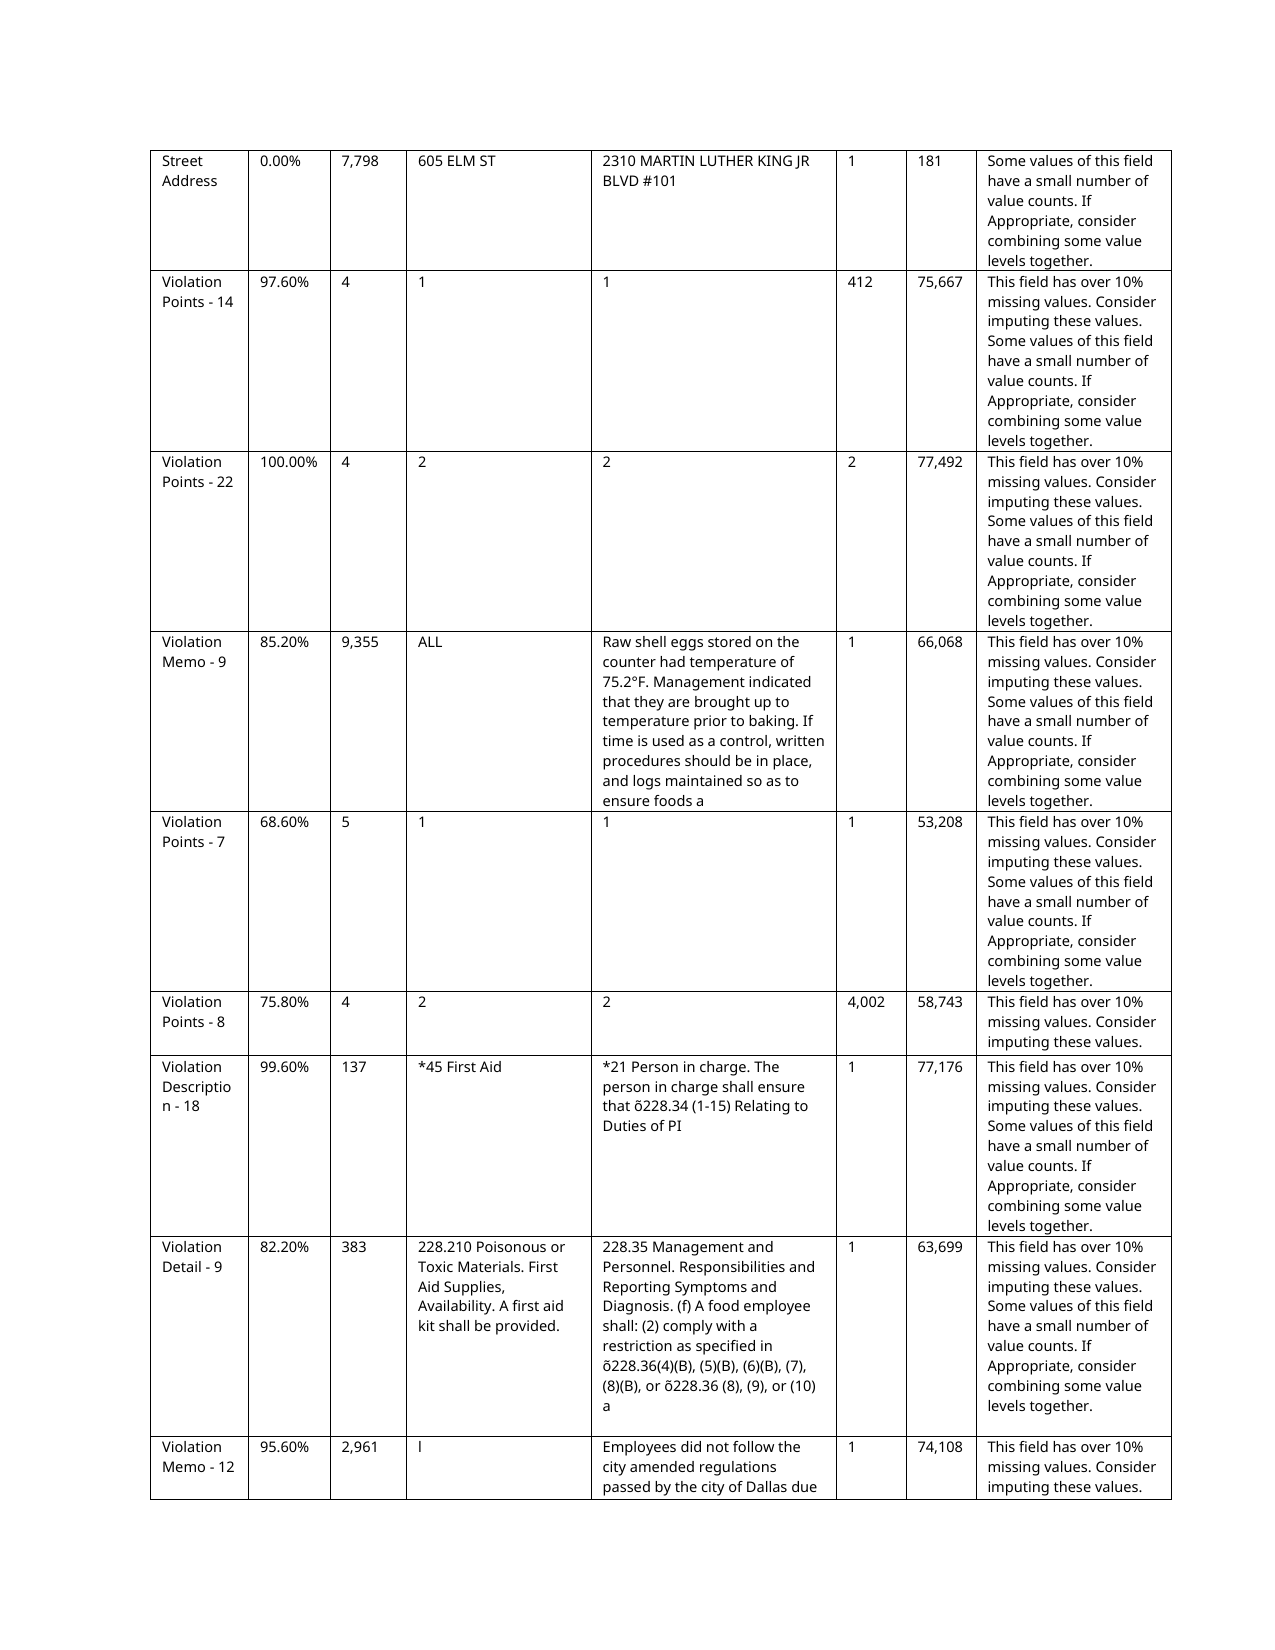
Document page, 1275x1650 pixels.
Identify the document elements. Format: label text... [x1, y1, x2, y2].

table_cell 2 [592, 992, 836, 1055]
table_cell 2 [592, 452, 836, 631]
table_cell 53,208 [907, 812, 976, 991]
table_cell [977, 1437, 1171, 1499]
table_cell 4 [331, 271, 406, 451]
table_cell 63,699 [907, 1237, 976, 1436]
table_cell 1 [837, 1437, 906, 1499]
table_cell 1 [407, 812, 591, 991]
table_cell 77,176 [907, 1056, 976, 1236]
table_cell 66,068 [907, 632, 976, 811]
table_cell 1 [837, 1056, 906, 1236]
table_cell 228.210 Poisonous or Toxic Materials. First Aid Supplies, Availability. A first aid kit shall be provided. [407, 1237, 591, 1436]
table_cell 1 [592, 271, 836, 451]
table_cell 412 [837, 271, 906, 451]
table_cell 181 [907, 151, 976, 270]
table_cell 9,355 [331, 632, 406, 811]
table_cell 7,798 [331, 151, 406, 270]
table_cell 100.00% [249, 452, 330, 631]
table_cell Violation Description - 18 [151, 1056, 248, 1236]
table_cell 74,108 [907, 1437, 976, 1499]
table_cell 228.35 Management and Personnel. Responsibilities and Reporting Symptoms and Diagnosis. (f) A food employee shall: (2) comply with a restriction as specified in õ228.36(4)(B), (5)(B), (6)(B), (7), (8)(B), or õ228.36 (8), (9), or (10) a [592, 1237, 836, 1436]
table_cell Street Address [151, 151, 248, 270]
table_cell 2,961 [331, 1437, 406, 1499]
table_cell 605 ELM ST [407, 151, 591, 270]
table_cell 2 [407, 992, 591, 1055]
table_cell 97.60% [249, 271, 330, 451]
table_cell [592, 1437, 836, 1499]
table_cell 383 [331, 1237, 406, 1436]
table_cell 68.60% [249, 812, 330, 991]
table_cell 4 [331, 992, 406, 1055]
table_cell 137 [331, 1056, 406, 1236]
table_cell Violation Points - 7 [151, 812, 248, 991]
table_cell 1 [837, 812, 906, 991]
table_cell 75,667 [907, 271, 976, 451]
table_cell 99.60% [249, 1056, 330, 1236]
table_cell 85.20% [249, 632, 330, 811]
table_cell 2 [837, 452, 906, 631]
table_cell l [407, 1437, 591, 1499]
table_cell 4 [331, 452, 406, 631]
table_cell *21 Person in charge. The person in charge shall ensure that õ228.34 (1-15) Relating to Duties of PI [592, 1056, 836, 1236]
table_cell This field has over 10% missing values. Consider imputing these values. [977, 992, 1171, 1055]
table_cell 82.20% [249, 1237, 330, 1436]
table_cell 1 [837, 1237, 906, 1436]
table_cell Violation Memo - 9 [151, 632, 248, 811]
table_cell 1 [837, 632, 906, 811]
table_cell *45 First Aid [407, 1056, 591, 1236]
table_cell Violation Memo - 12 [151, 1437, 248, 1499]
table_cell 4,002 [837, 992, 906, 1055]
table_cell 1 [837, 151, 906, 270]
table_cell 1 [407, 271, 591, 451]
table_cell Violation Points - 14 [151, 271, 248, 451]
table_cell ALL [407, 632, 591, 811]
table_cell 75.80% [249, 992, 330, 1055]
table_cell 77,492 [907, 452, 976, 631]
table_cell Violation Points - 22 [151, 452, 248, 631]
table_cell 58,743 [907, 992, 976, 1055]
table_cell 1 [592, 812, 836, 991]
table_cell 2 [407, 452, 591, 631]
table_cell 2310 MARTIN LUTHER KING JR BLVD #101 [592, 151, 836, 270]
table_cell Violation Detail - 9 [151, 1237, 248, 1436]
table_cell Some values of this field have a small number of value counts. If Appropriate, consider combining some value levels together. [977, 151, 1171, 270]
table_cell Raw shell eggs stored on the counter had temperature of 75.2°F. Management indicated that they are brought up to temperature prior to baking. If time is used as a control, written procedures should be in place, and logs maintained so as to ensure foods a [592, 632, 836, 811]
table_cell Violation Points - 8 [151, 992, 248, 1055]
table_cell 0.00% [249, 151, 330, 270]
table_cell 5 [331, 812, 406, 991]
table_cell 95.60% [249, 1437, 330, 1499]
